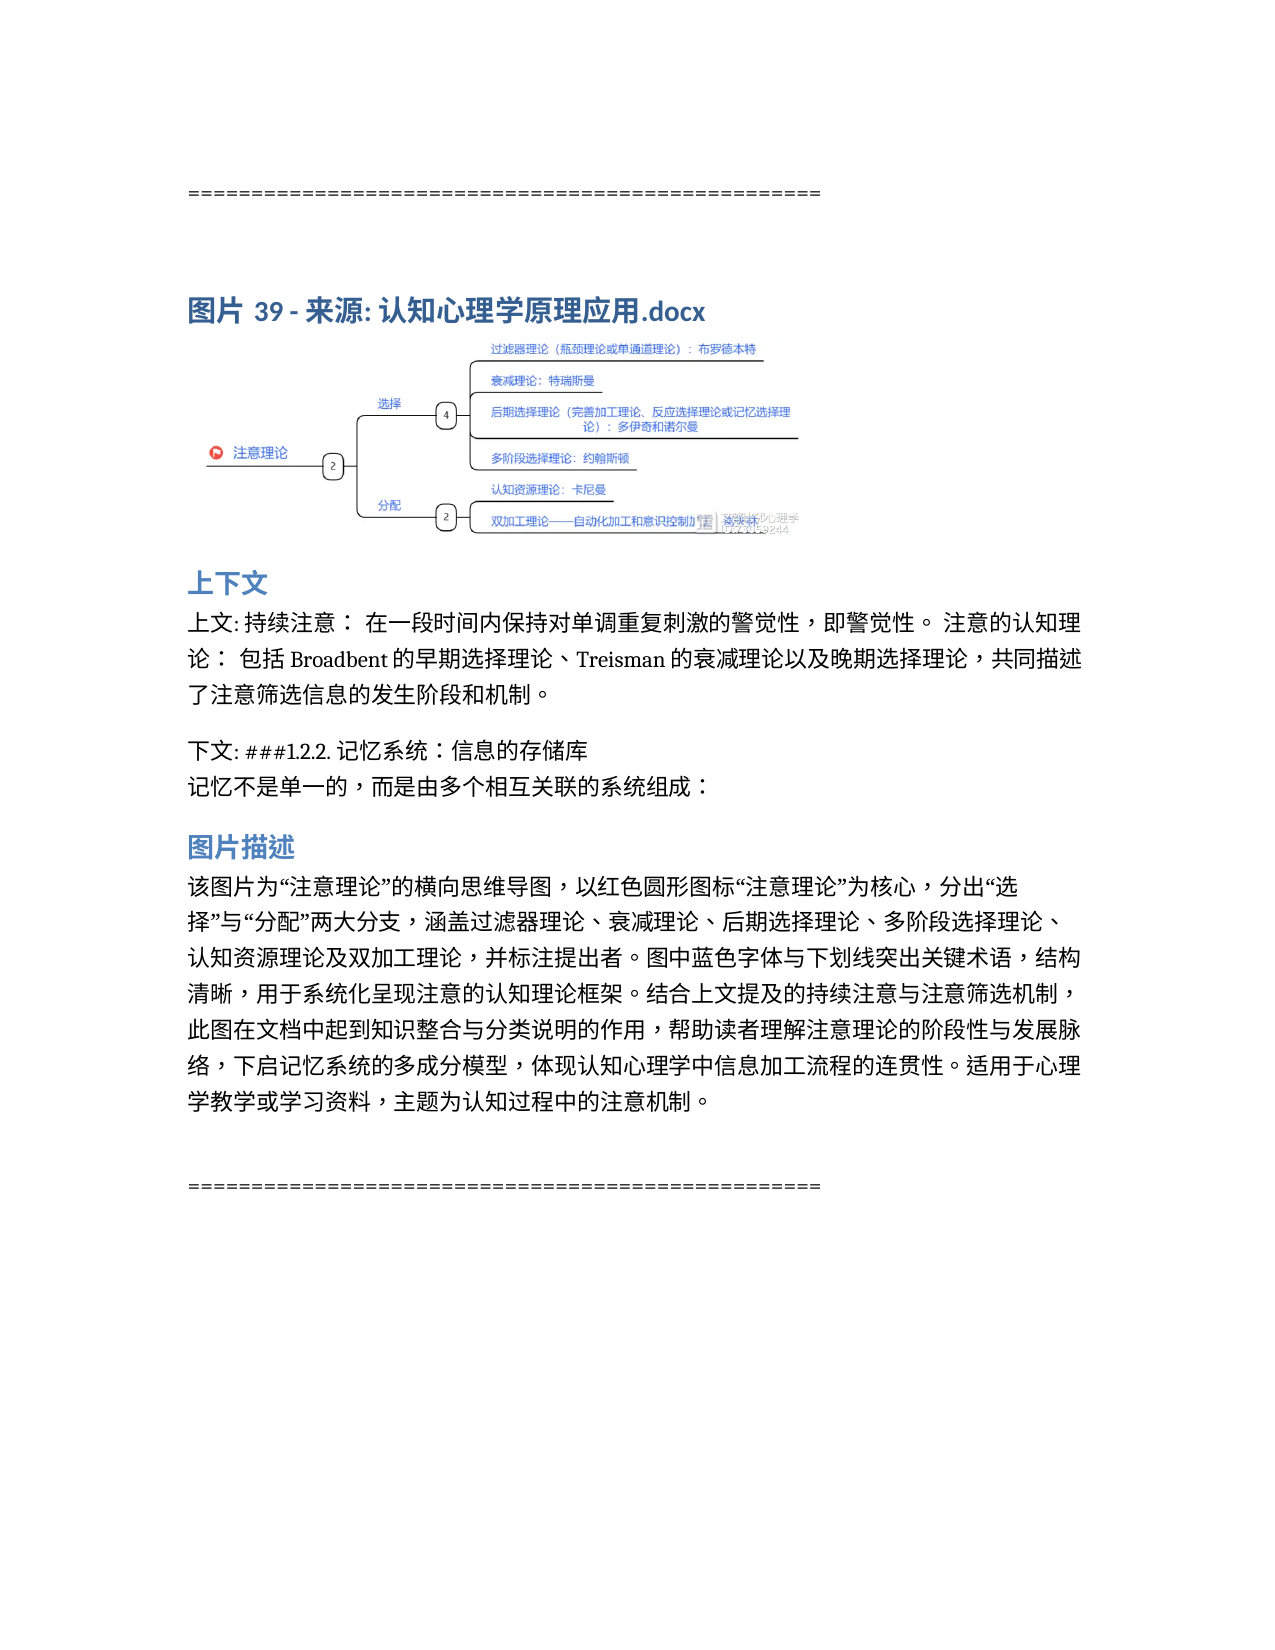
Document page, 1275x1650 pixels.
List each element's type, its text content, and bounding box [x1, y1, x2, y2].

text ================================================== [187, 150, 1087, 237]
subtitle 图片 39 - 来源: 认知心理学原理应用.docx [187, 291, 1087, 330]
text 下文: ###1.2.2. 记忆系统：信息的存储库 记忆不是单一的，而是由多个相互关联的系统组成： [187, 735, 1087, 802]
picture [206, 336, 807, 540]
text ================================================== [187, 1143, 1087, 1229]
text 该图片为“注意理论”的横向思维导图，以红色圆形图标“注意理论”为核心，分出“选择”与“分配”两大分支，涵盖过滤器理论、衰减理论、后期选择理论、多阶段选择理论、认知资源理论及双加工理论，并标注提出者。图中蓝色字体与下划线突出关键术语，结构清晰，用于系统化呈现注意的认知理论框架。结合上文提及的持续注意与注意筛选机制，此图在文档中起到知识整合与分类说明的作用，帮助读者理解注意理论的阶段性与发展脉络，下启记忆系统的多成分模型，体现认知心理学中信息加工流程的连贯性。适用于心理学教学或学习资料，主题为认知过程中的注意机制。 [187, 870, 1087, 1117]
subtitle 图片描述 [187, 828, 1087, 865]
text 上文: 持续注意： 在一段时间内保持对单调重复刺激的警觉性，即警觉性。 注意的认知理论： 包括Broadbent的早期选择理论、Treisman的衰减理论以及晚期选择理论，共同描述了注意筛选信息的发生阶段和机制。 [187, 607, 1087, 710]
subtitle 上下文 [187, 564, 1087, 601]
